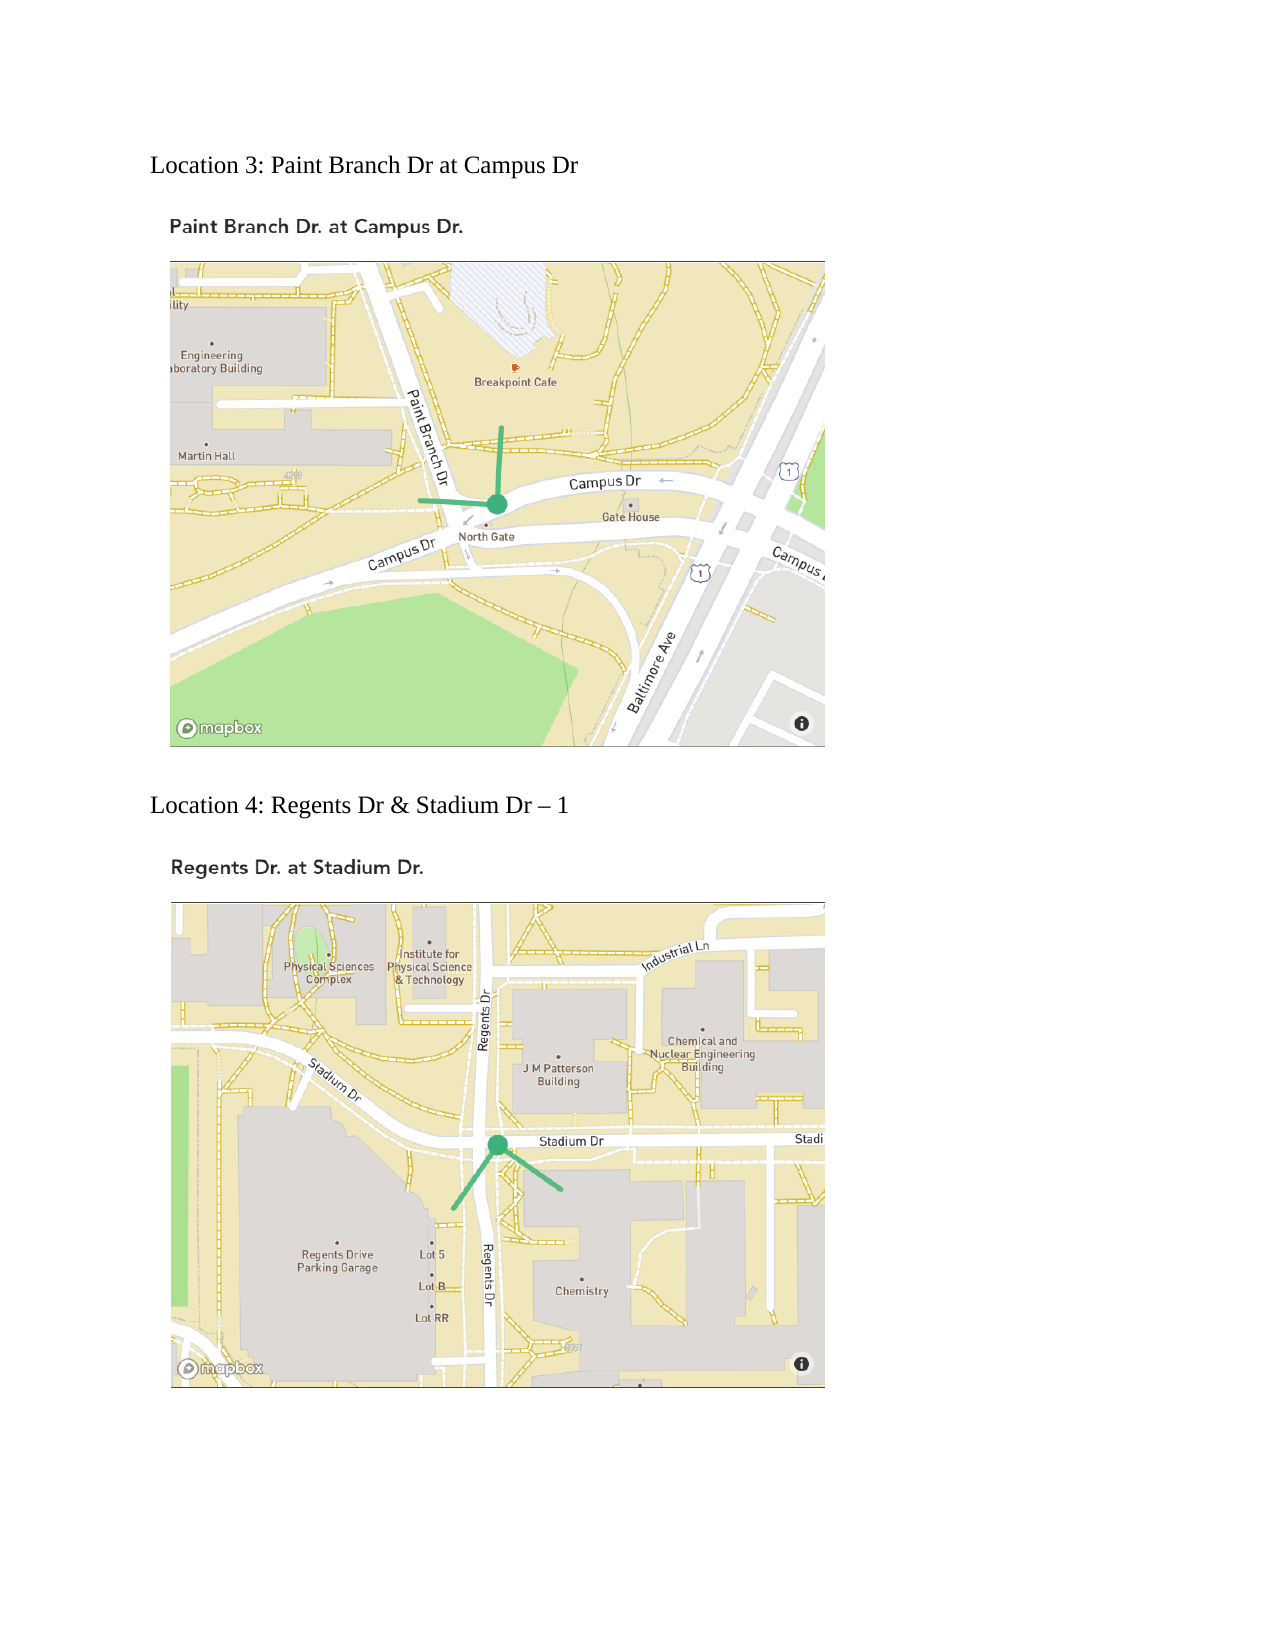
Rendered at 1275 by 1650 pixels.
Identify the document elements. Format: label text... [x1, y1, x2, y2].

picture [150, 837, 852, 1409]
picture [150, 197, 849, 772]
text Location 4: Regents Dr & Stadium Dr – 1 [150, 790, 1125, 819]
text Location 3: Paint Branch Dr at Campus Dr [150, 150, 1125, 179]
